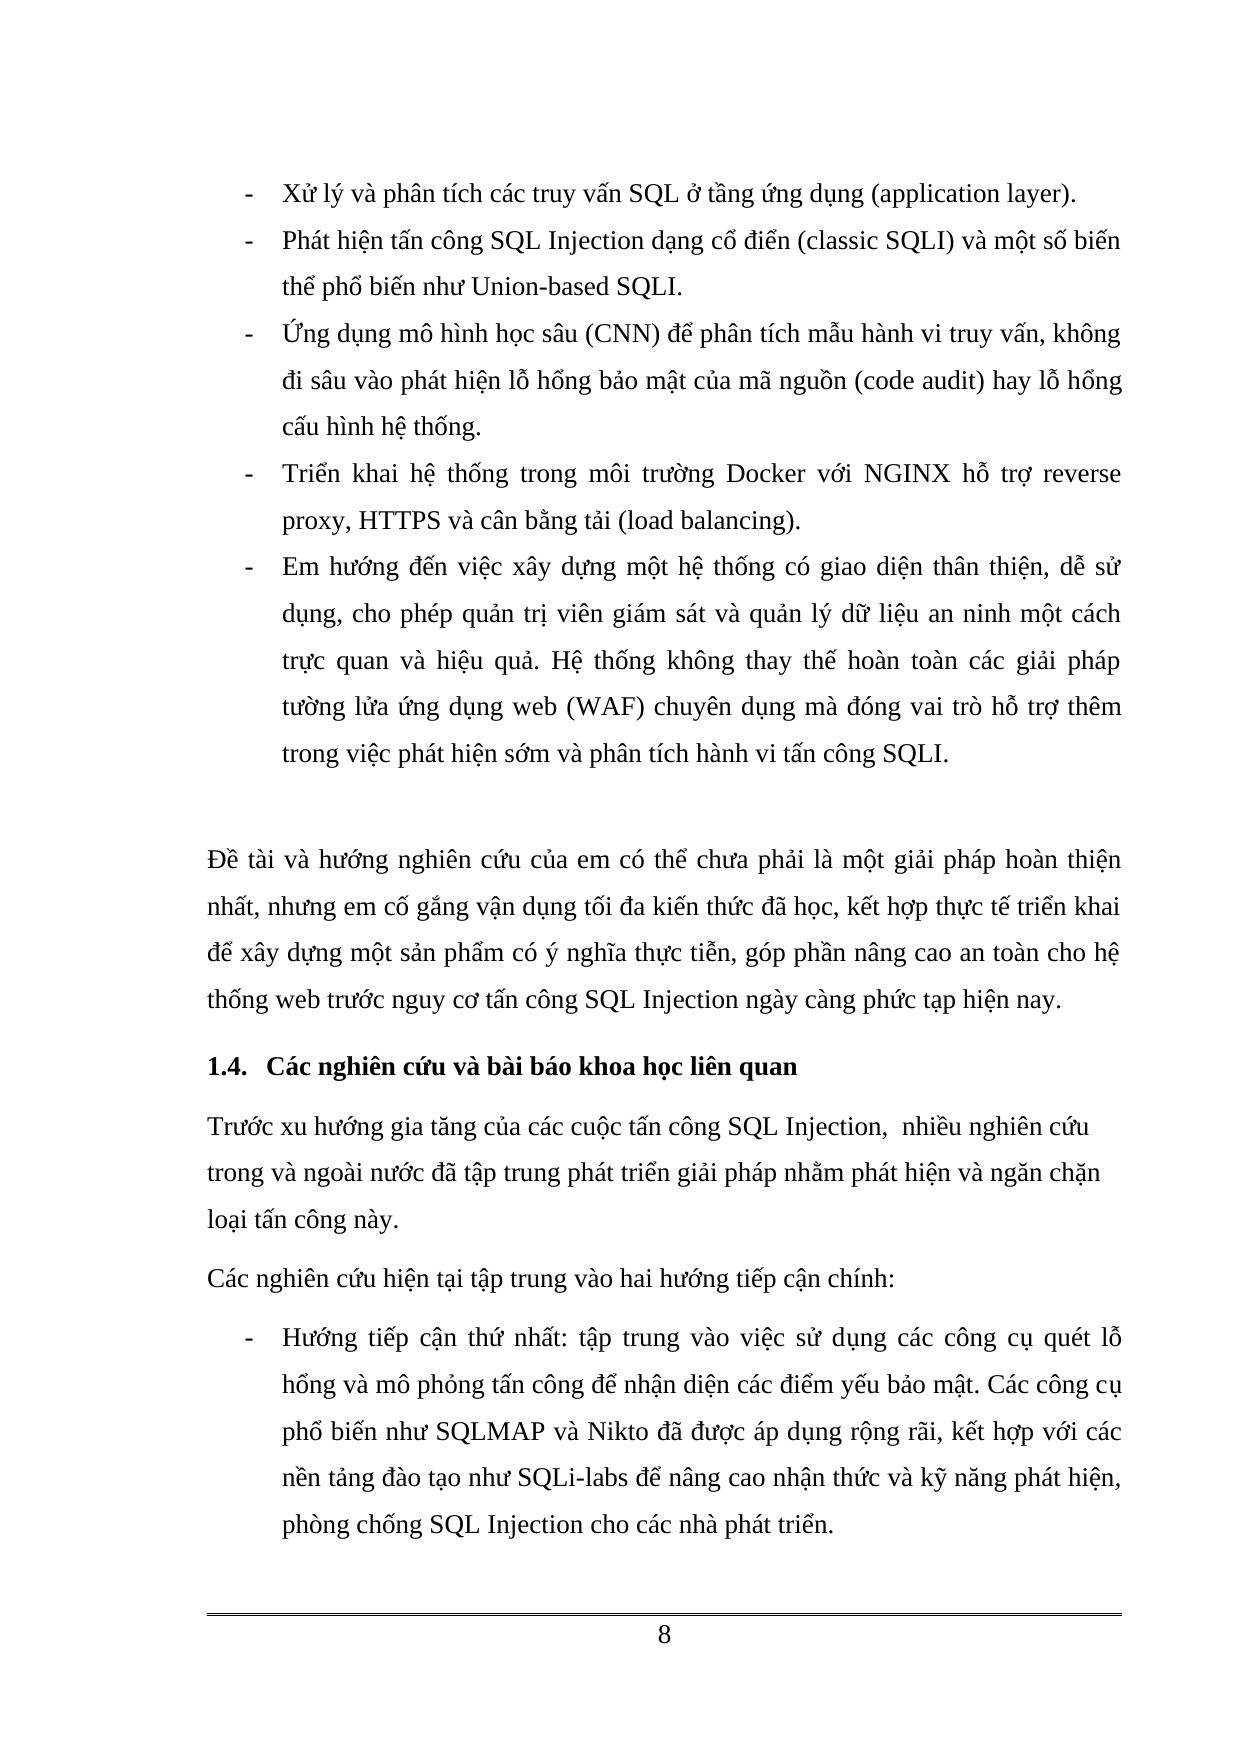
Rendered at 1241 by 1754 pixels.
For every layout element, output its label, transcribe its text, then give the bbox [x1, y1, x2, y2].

text Đề tài và hướng nghiên cứu của em có thể chưa phải là một giải pháp hoàn thiện nhất, nhưng em cố gắng vận dụng tối đa kiến thức đã học, kết hợp thực tế triển khai để xây dựng một sản phẩm có ý nghĩa thực tiễn, góp phần nâng cao an toàn cho hệ thống web trước nguy cơ tấn công SQL Injection ngày càng phức tạp hiện nay. [207, 843, 1122, 1014]
list Xử lý và phân tích các truy vấn SQL ở tầng ứng dụng (application layer). [244, 177, 1122, 208]
text Các nghiên cứu hiện tại tập trung vào hai hướng tiếp cận chính: [207, 1262, 1122, 1293]
list Hướng tiếp cận thứ nhất: tập trung vào việc sử dụng các công cụ quét lỗ hổng và mô phỏng tấn công để nhận diện các điểm yếu bảo mật. Các công cụ phổ biến như SQLMAP và Nikto đã được áp dụng rộng rãi, kết hợp với các nền tảng đào tạo như SQLi-labs để nâng cao nhận thức và kỹ năng phát hiện, phòng chống SQL Injection cho các nhà phát triển. [244, 1321, 1122, 1539]
list Em hướng đến việc xây dựng một hệ thống có giao diện thân thiện, dễ sử dụng, cho phép quản trị viên giám sát và quản lý dữ liệu an ninh một cách trực quan và hiệu quả. Hệ thống không thay thế hoàn toàn các giải pháp tường lửa ứng dụng web (WAF) chuyên dụng mà đóng vai trò hỗ trợ thêm trong việc phát hiện sớm và phân tích hành vi tấn công SQLI. [244, 551, 1122, 768]
list Phát hiện tấn công SQL Injection dạng cổ điển (classic SQLI) và một số biến thể phổ biến như Union-based SQLI. [244, 224, 1122, 302]
list Triển khai hệ thống trong môi trường Docker với NGINX hỗ trợ reverse proxy, HTTPS và cân bằng tải (load balancing). [244, 457, 1122, 535]
subtitle Các nghiên cứu và bài báo khoa học liên quan [207, 1051, 1122, 1082]
text Trước xu hướng gia tăng của các cuộc tấn công SQL Injection, nhiều nghiên cứu trong và ngoài nước đã tập trung phát triển giải pháp nhằm phát hiện và ngăn chặn loại tấn công này. [207, 1110, 1122, 1234]
list Ứng dụng mô hình học sâu (CNN) để phân tích mẫu hành vi truy vấn, không đi sâu vào phát hiện lỗ hổng bảo mật của mã nguồn (code audit) hay lỗ hổng cấu hình hệ thống. [244, 317, 1122, 442]
